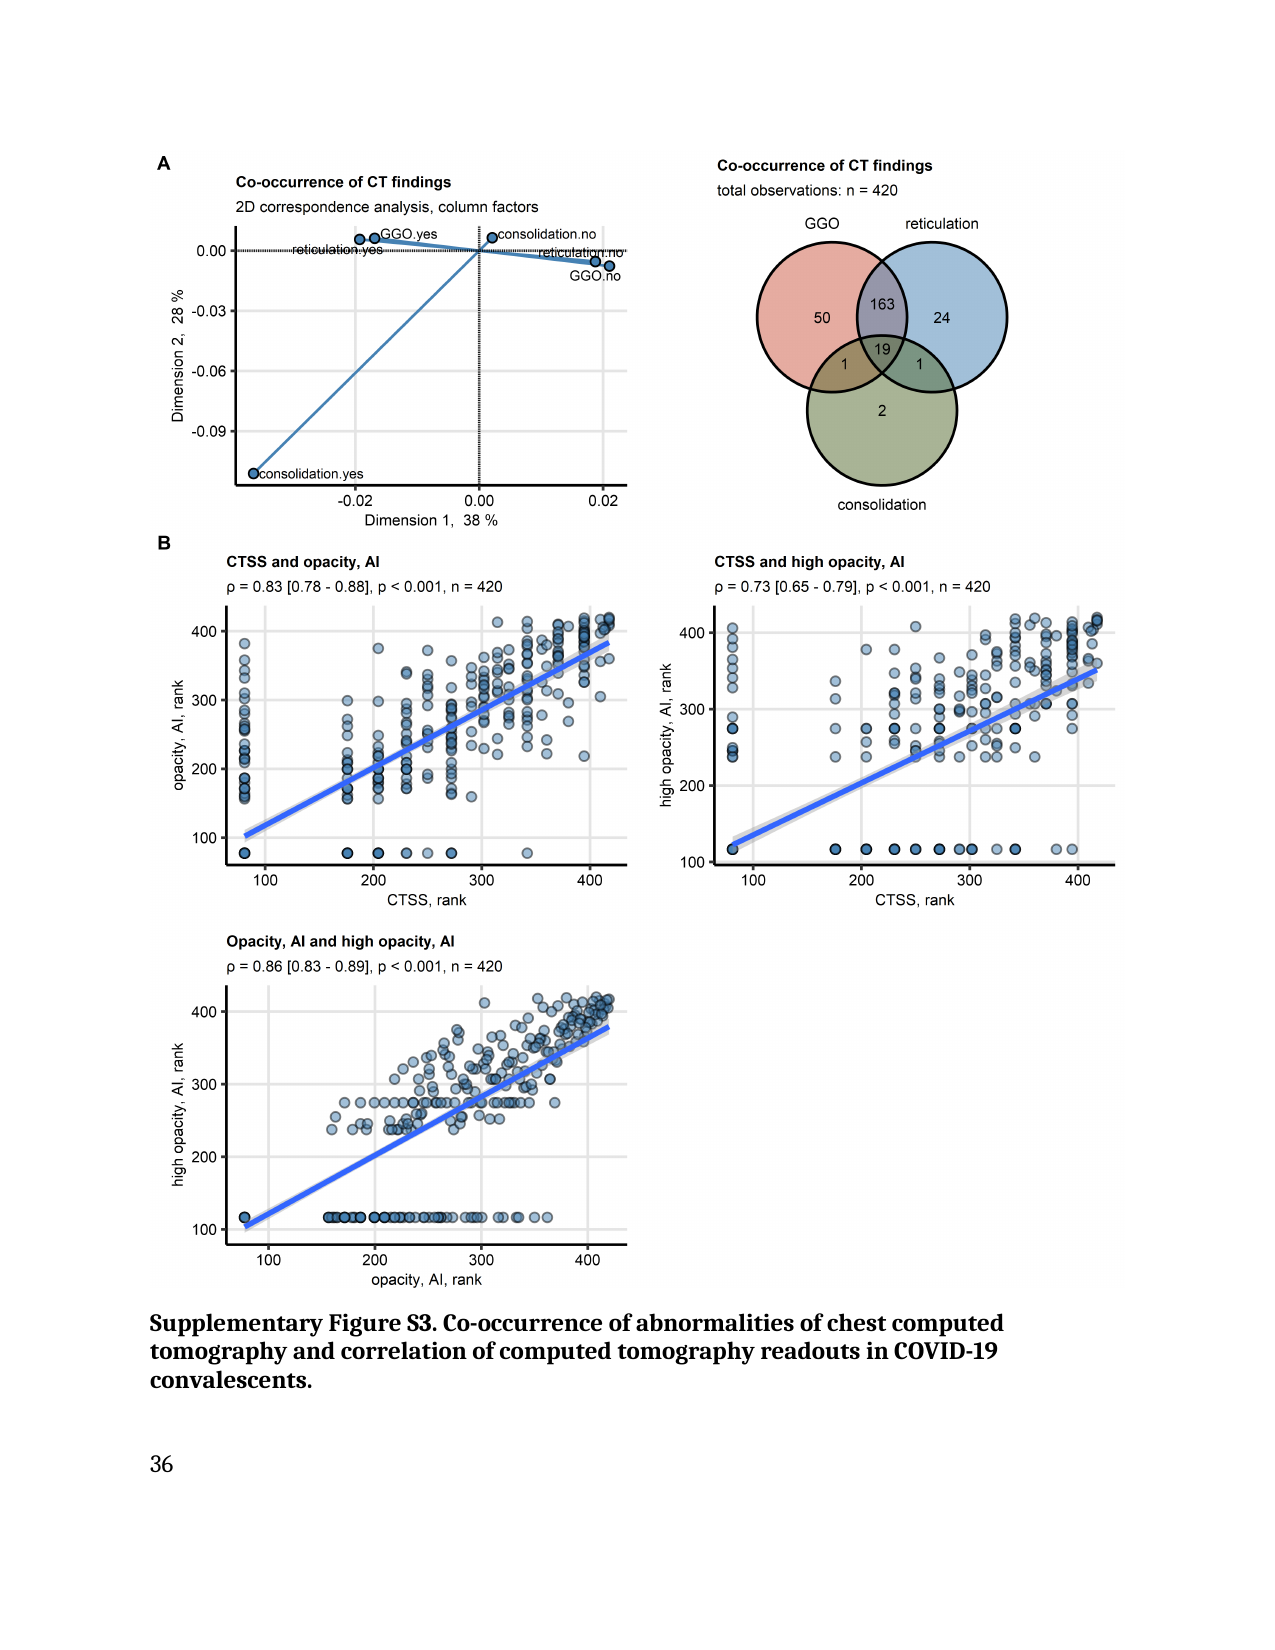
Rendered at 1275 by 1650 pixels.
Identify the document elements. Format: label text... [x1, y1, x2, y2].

text Supplementary Figure S3. Co-occurrence of abnormalities of chest computed tomography and correlation of computed tomography readouts in COVID-19 convalescents. [150, 1308, 1125, 1395]
picture [150, 150, 1125, 1288]
